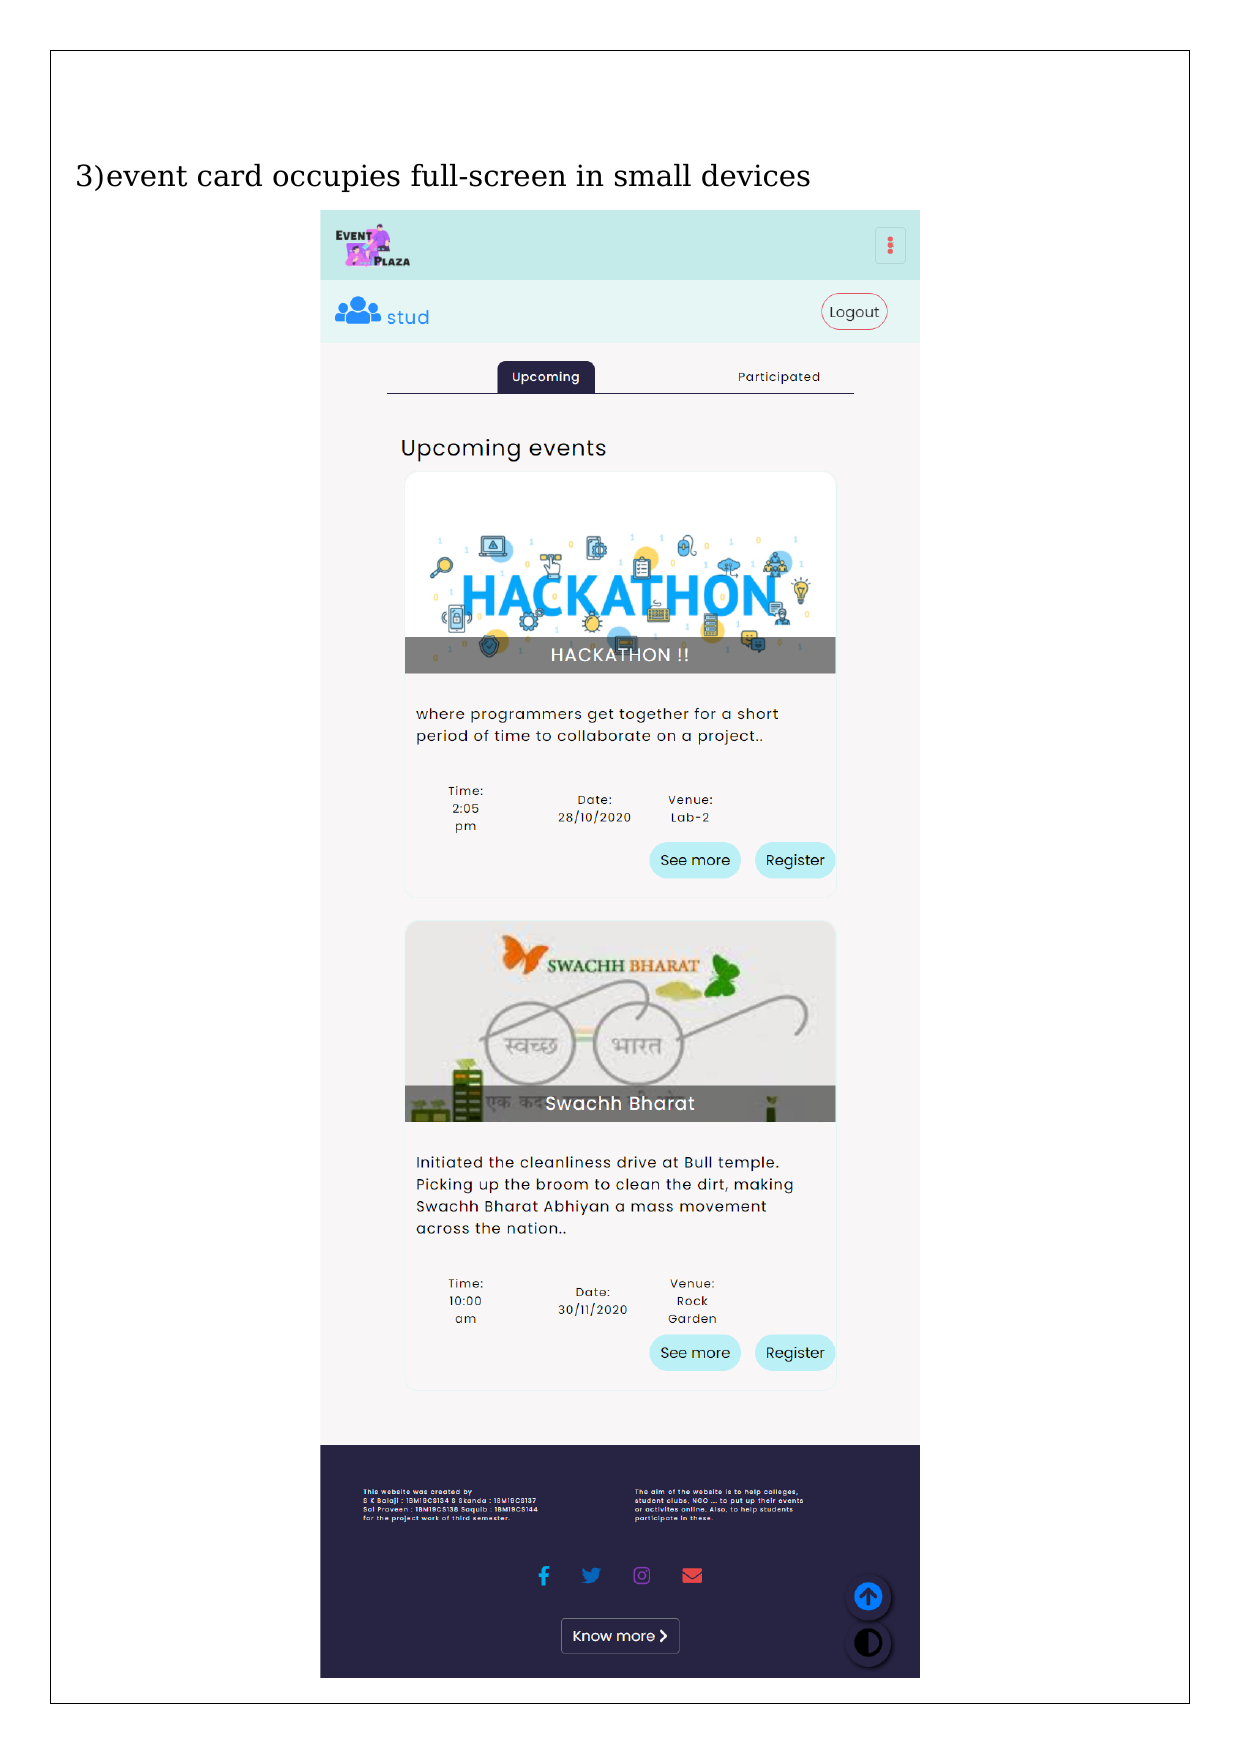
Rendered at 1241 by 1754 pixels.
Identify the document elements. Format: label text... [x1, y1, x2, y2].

picture [320, 210, 920, 1678]
text 3)event card occupies full-screen in small devices [75, 158, 1165, 193]
